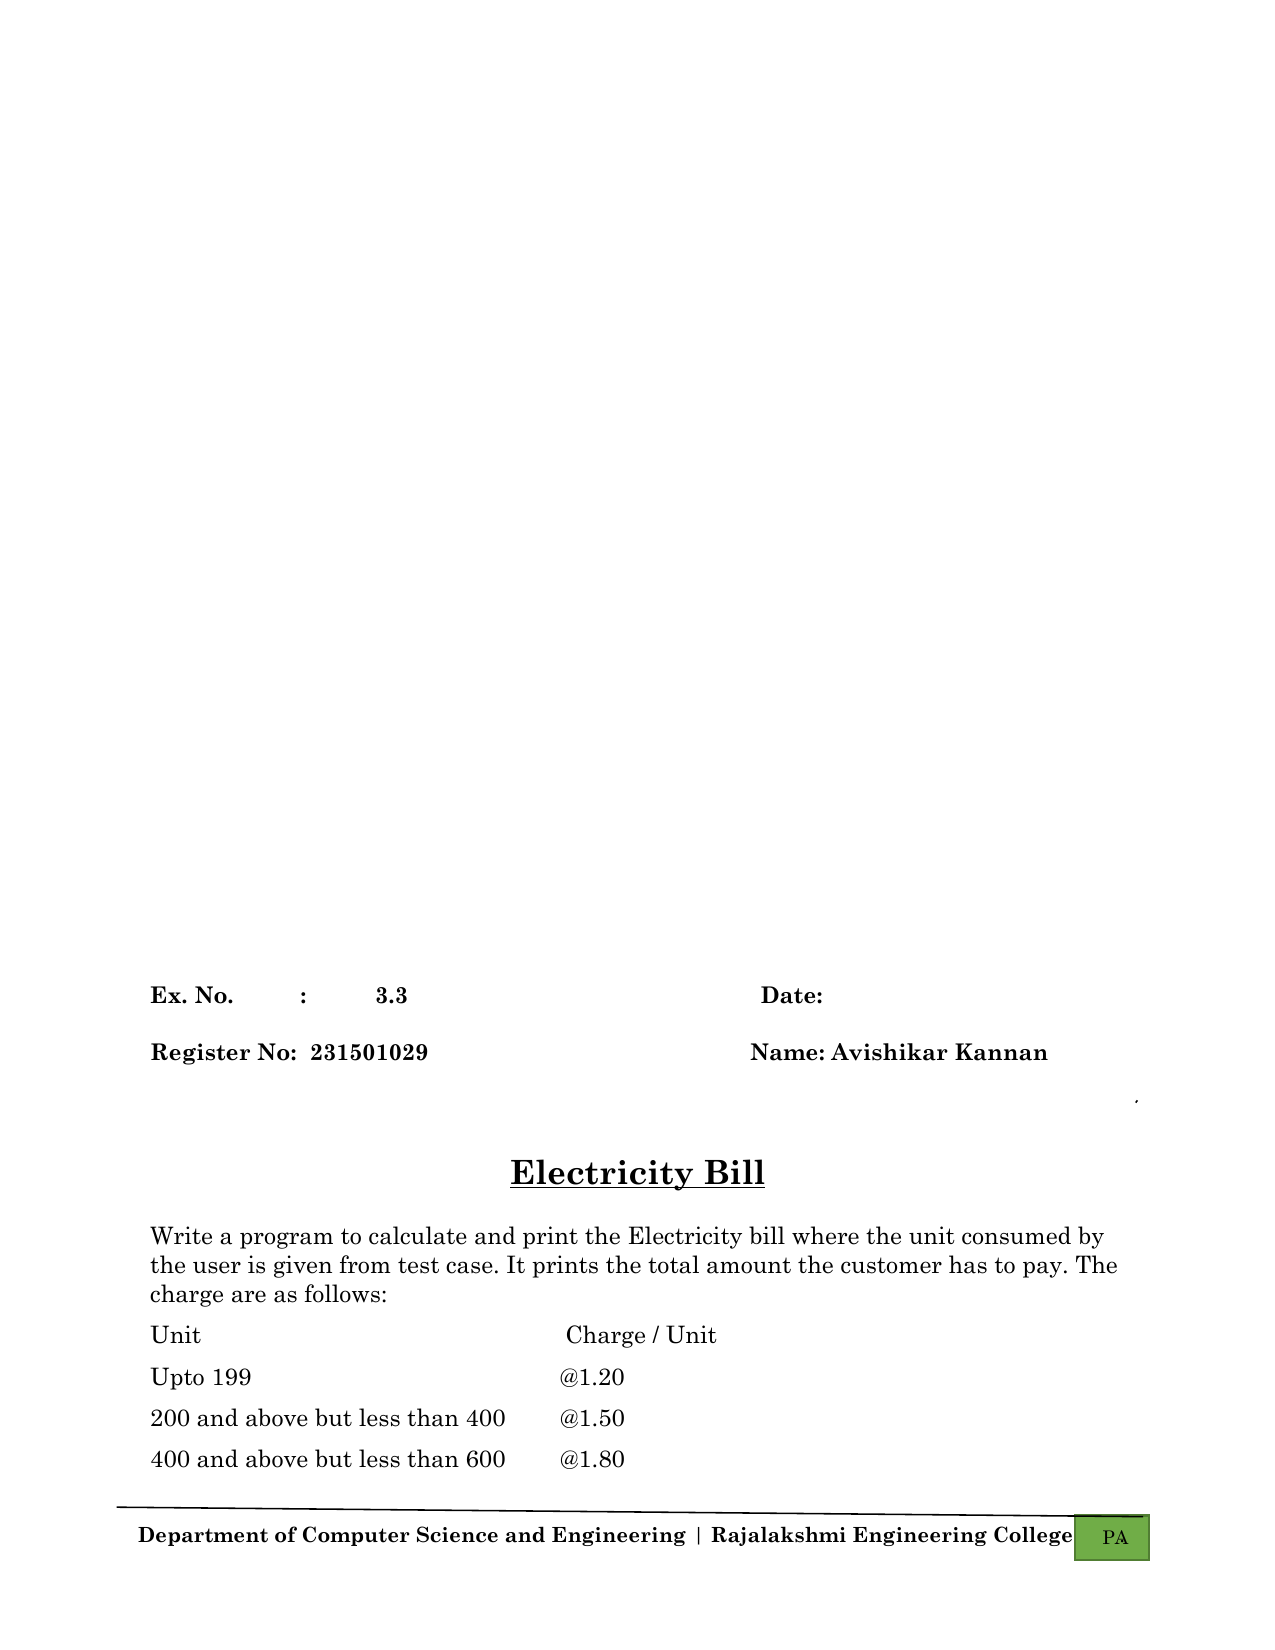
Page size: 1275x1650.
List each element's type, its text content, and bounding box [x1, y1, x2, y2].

text Ex. No. : 3.3 Date: [150, 981, 1125, 1009]
text Unit Charge / Unit [150, 1320, 1125, 1349]
text Write a program to calculate and print the Electricity bill where the unit consumed by the user is given from test case. It prints the total amount the customer has to pay. The charge are as follows: [150, 1221, 1125, 1307]
text 400 and above but less than 600 @1.80 [150, 1444, 1125, 1473]
text Upto 199 @1.20 [150, 1361, 1125, 1390]
text Electricity Bill [150, 1152, 1125, 1192]
text 200 and above but less than 400 @1.50 [150, 1403, 1125, 1431]
text Register No: 231501029 Name: Avishikar Kannan [150, 1038, 1125, 1066]
